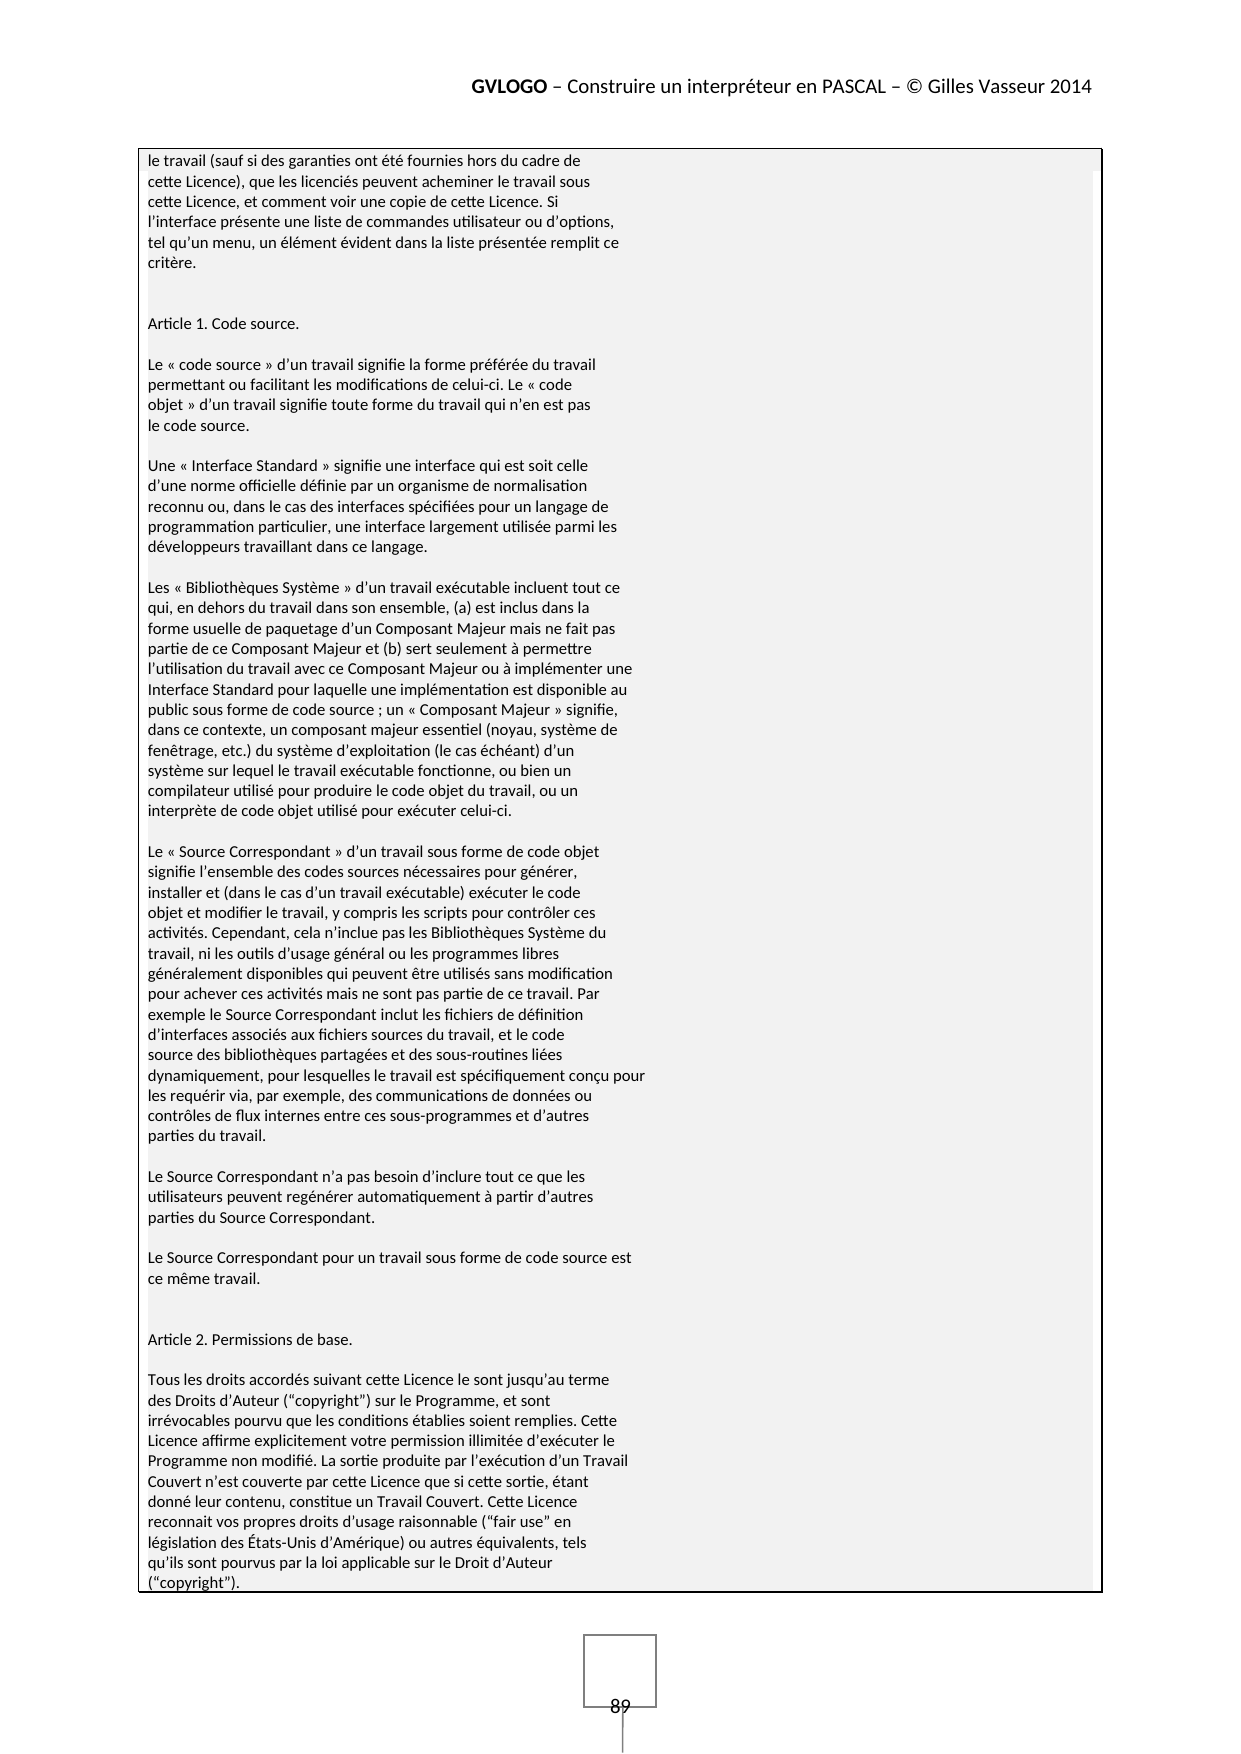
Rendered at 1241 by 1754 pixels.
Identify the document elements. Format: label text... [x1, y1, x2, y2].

text l’utilisation du travail avec ce Composant Majeur ou à implémenter une [148, 658, 1093, 679]
text contrôles de flux internes entre ces sous-programmes et d’autres [148, 1105, 1093, 1126]
text programmation particulier, une interface largement utilisée parmi les [148, 516, 1093, 537]
text dynamiquement, pour lesquelles le travail est spécifiquement conçu pour [148, 1065, 1093, 1085]
text reconnait vos propres droits d’usage raisonnable (“fair use” en [148, 1512, 1093, 1532]
text compilateur utilisé pour produire le code objet du travail, ou un [148, 780, 1093, 801]
text cette Licence, et comment voir une copie de cette Licence. Si [148, 191, 1093, 212]
text installer et (dans le cas d’un travail exécutable) exécuter le code [148, 882, 1093, 902]
text reconnu ou, dans le cas des interfaces spécifiées pour un langage de [148, 496, 1093, 516]
text qu’ils sont pourvus par la loi applicable sur le Droit d’Auteur [148, 1552, 1093, 1573]
text le travail (sauf si des garanties ont été fournies hors du cadre de [139, 149, 1101, 171]
text Interface Standard pour laquelle une implémentation est disponible au [148, 679, 1093, 699]
text Le « Source Correspondant » d’un travail sous forme de code objet [148, 841, 1093, 862]
text interprète de code objet utilisé pour exécuter celui-ci. [148, 801, 1093, 821]
text le code source. [148, 415, 1093, 435]
text (“copyright”). [148, 1573, 1093, 1591]
text exemple le Source Correspondant inclut les fichiers de définition [148, 1004, 1093, 1024]
text Couvert n’est couverte par cette Licence que si cette sortie, étant [148, 1471, 1093, 1491]
text Tous les droits accordés suivant cette Licence le sont jusqu’au terme [148, 1369, 1093, 1390]
text l’interface présente une liste de commandes utilisateur ou d’options, [148, 212, 1093, 232]
text signifie l’ensemble des codes sources nécessaires pour générer, [148, 862, 1093, 882]
text cette Licence), que les licenciés peuvent acheminer le travail sous [148, 171, 1093, 191]
text dans ce contexte, un composant majeur essentiel (noyau, système de [148, 719, 1093, 740]
text ce même travail. [148, 1268, 1093, 1288]
text système sur lequel le travail exécutable fonctionne, ou bien un [148, 760, 1093, 780]
text développeurs travaillant dans ce langage. [148, 537, 1093, 557]
text critère. [148, 252, 1093, 273]
text parties du Source Correspondant. [148, 1207, 1093, 1227]
text pour achever ces activités mais ne sont pas partie de ce travail. Par [148, 983, 1093, 1004]
text forme usuelle de paquetage d’un Composant Majeur mais ne fait pas [148, 618, 1093, 638]
text Le Source Correspondant pour un travail sous forme de code source est [148, 1248, 1093, 1268]
text législation des États-Unis d’Amérique) ou autres équivalents, tels [148, 1532, 1093, 1552]
text des Droits d’Auteur (“copyright”) sur le Programme, et sont [148, 1390, 1093, 1410]
text irrévocables pourvu que les conditions établies soient remplies. Cette [148, 1410, 1093, 1430]
text travail, ni les outils d’usage général ou les programmes libres [148, 943, 1093, 963]
text Le « code source » d’un travail signifie la forme préférée du travail [148, 354, 1093, 374]
text objet et modifier le travail, y compris les scripts pour contrôler ces [148, 902, 1093, 923]
text donné leur contenu, constitue un Travail Couvert. Cette Licence [148, 1491, 1093, 1512]
text d’interfaces associés aux fichiers sources du travail, et le code [148, 1024, 1093, 1044]
text permettant ou facilitant les modifications de celui-ci. Le « code [148, 374, 1093, 394]
text les requérir via, par exemple, des communications de données ou [148, 1085, 1093, 1105]
text Les « Bibliothèques Système » d’un travail exécutable incluent tout ce [148, 577, 1093, 598]
text source des bibliothèques partagées et des sous-routines liées [148, 1044, 1093, 1065]
text qui, en dehors du travail dans son ensemble, (a) est inclus dans la [148, 598, 1093, 618]
text Licence affirme explicitement votre permission illimitée d’exécuter le [148, 1430, 1093, 1451]
text d’une norme officielle définie par un organisme de normalisation [148, 476, 1093, 496]
text Article 2. Permissions de base. [148, 1329, 1093, 1349]
text utilisateurs peuvent regénérer automatiquement à partir d’autres [148, 1187, 1093, 1207]
text activités. Cependant, cela n’inclue pas les Bibliothèques Système du [148, 923, 1093, 943]
text partie de ce Composant Majeur et (b) sert seulement à permettre [148, 638, 1093, 658]
text Programme non modifié. La sortie produite par l’exécution d’un Travail [148, 1451, 1093, 1471]
text tel qu’un menu, un élément évident dans la liste présentée remplit ce [148, 232, 1093, 252]
text objet » d’un travail signifie toute forme du travail qui n’en est pas [148, 394, 1093, 415]
text parties du travail. [148, 1126, 1093, 1146]
text Le Source Correspondant n’a pas besoin d’inclure tout ce que les [148, 1166, 1093, 1187]
text Une « Interface Standard » signifie une interface qui est soit celle [148, 455, 1093, 476]
text Article 1. Code source. [148, 313, 1093, 333]
text public sous forme de code source ; un « Composant Majeur » signifie, [148, 699, 1093, 719]
text généralement disponibles qui peuvent être utilisés sans modification [148, 963, 1093, 983]
text fenêtrage, etc.) du système d’exploitation (le cas échéant) d’un [148, 740, 1093, 760]
